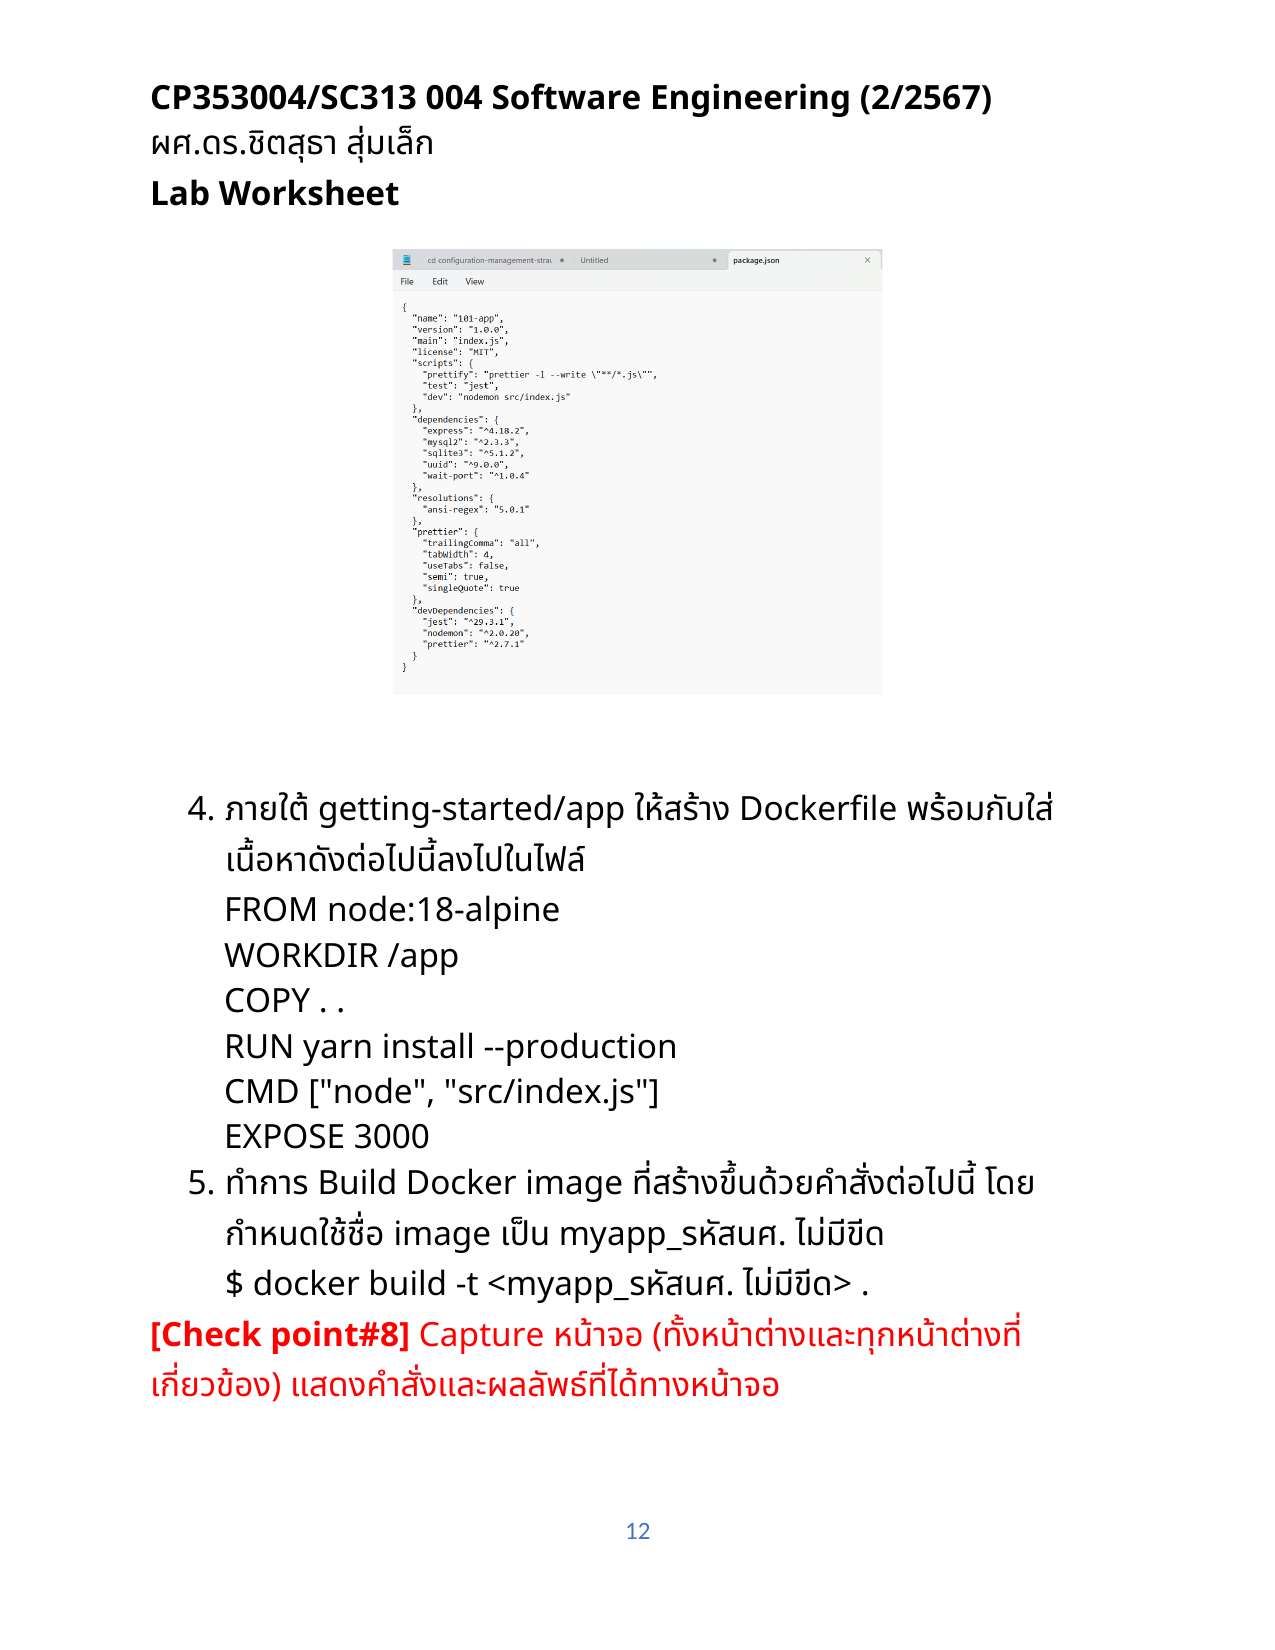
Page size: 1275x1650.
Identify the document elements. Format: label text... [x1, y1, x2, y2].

picture [392, 249, 883, 695]
text FROM node:18-alpine [224, 886, 1125, 932]
list ภายใต้ getting-started/app ให้สร้าง Dockerfile พร้อมกับใส่เนื้อหาดังต่อไปนี้ลงไปในไฟล์ [187, 785, 1125, 886]
list $ docker build -t <myapp_รหัสนศ. ไม่มีขีด> . [225, 1260, 1125, 1311]
text RUN yarn install --production [224, 1022, 1125, 1068]
text CMD ["node", "src/index.js"] [224, 1068, 1125, 1113]
text WORKDIR /app [224, 932, 1125, 977]
text [Check point#8] Capture หน้าจอ (ทั้งหน้าต่างและทุกหน้าต่างที่เกี่ยวข้อง) แสดงคำสั่งและผลลัพธ์ที่ได้ทางหน้าจอ [150, 1311, 1125, 1412]
list ทำการ Build Docker image ที่สร้างขึ้นด้วยคำสั่งต่อไปนี้ โดยกำหนดใช้ชื่อ image เป็น myapp_รหัสนศ. ไม่มีขีด [187, 1159, 1125, 1260]
text COPY . . [224, 977, 1125, 1022]
text EXPOSE 3000 [224, 1113, 1125, 1159]
